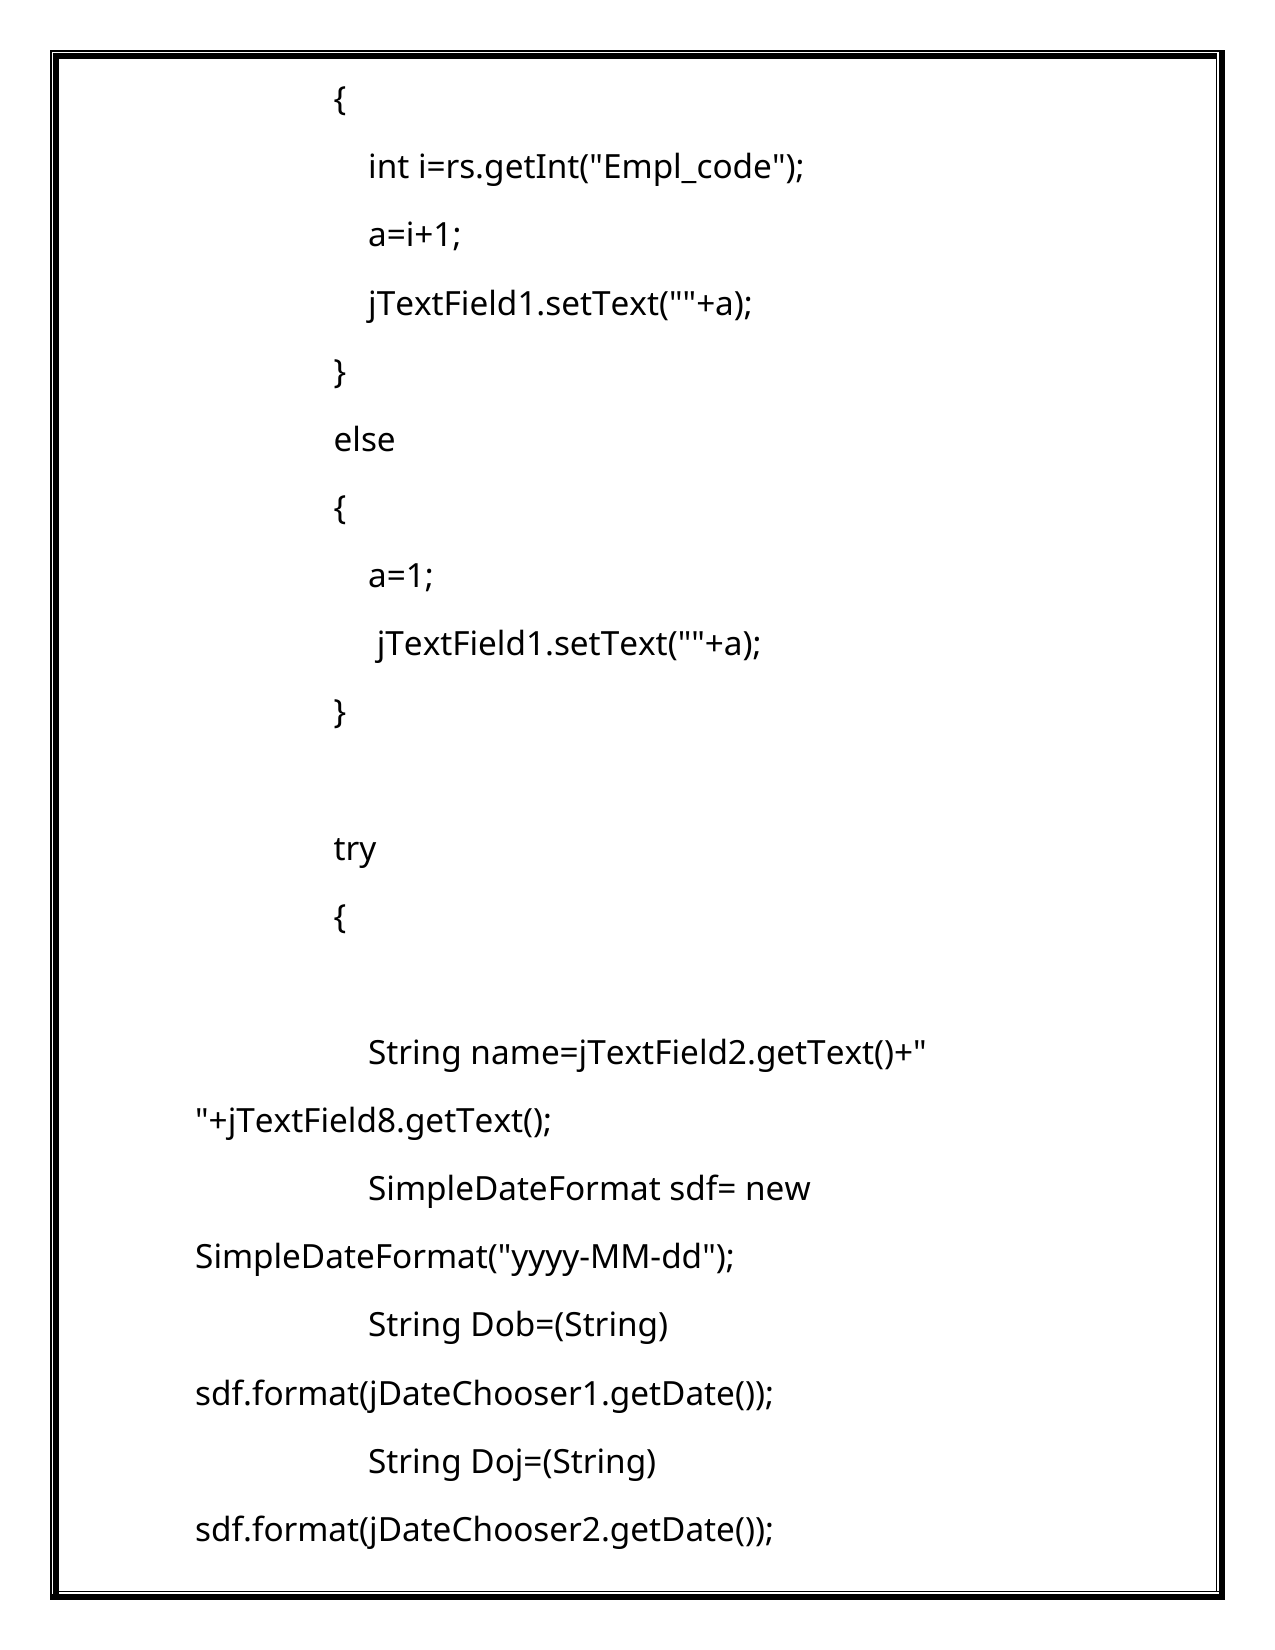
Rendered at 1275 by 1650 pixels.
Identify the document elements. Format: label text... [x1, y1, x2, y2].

list { [195, 75, 1200, 120]
list jTextField1.setText(""+a); [195, 620, 1200, 665]
list } [195, 347, 1200, 393]
list int i=rs.getInt("Empl_code"); [195, 143, 1200, 188]
list String Dob=(String) sdf.format(jDateChooser1.getDate()); [195, 1301, 1200, 1415]
list try [195, 824, 1200, 870]
list jTextField1.setText(""+a); [195, 279, 1200, 325]
list String Doj=(String) sdf.format(jDateChooser2.getDate()); [195, 1437, 1200, 1551]
list { [195, 892, 1200, 938]
list else [195, 416, 1200, 461]
list } [195, 688, 1200, 733]
list String name=jTextField2.getText()+" "+jTextField8.getText(); [195, 1029, 1200, 1142]
list SimpleDateFormat sdf= new SimpleDateFormat("yyyy-MM-dd"); [195, 1165, 1200, 1278]
list a=i+1; [195, 211, 1200, 257]
list { [195, 484, 1200, 529]
list a=1; [195, 552, 1200, 597]
